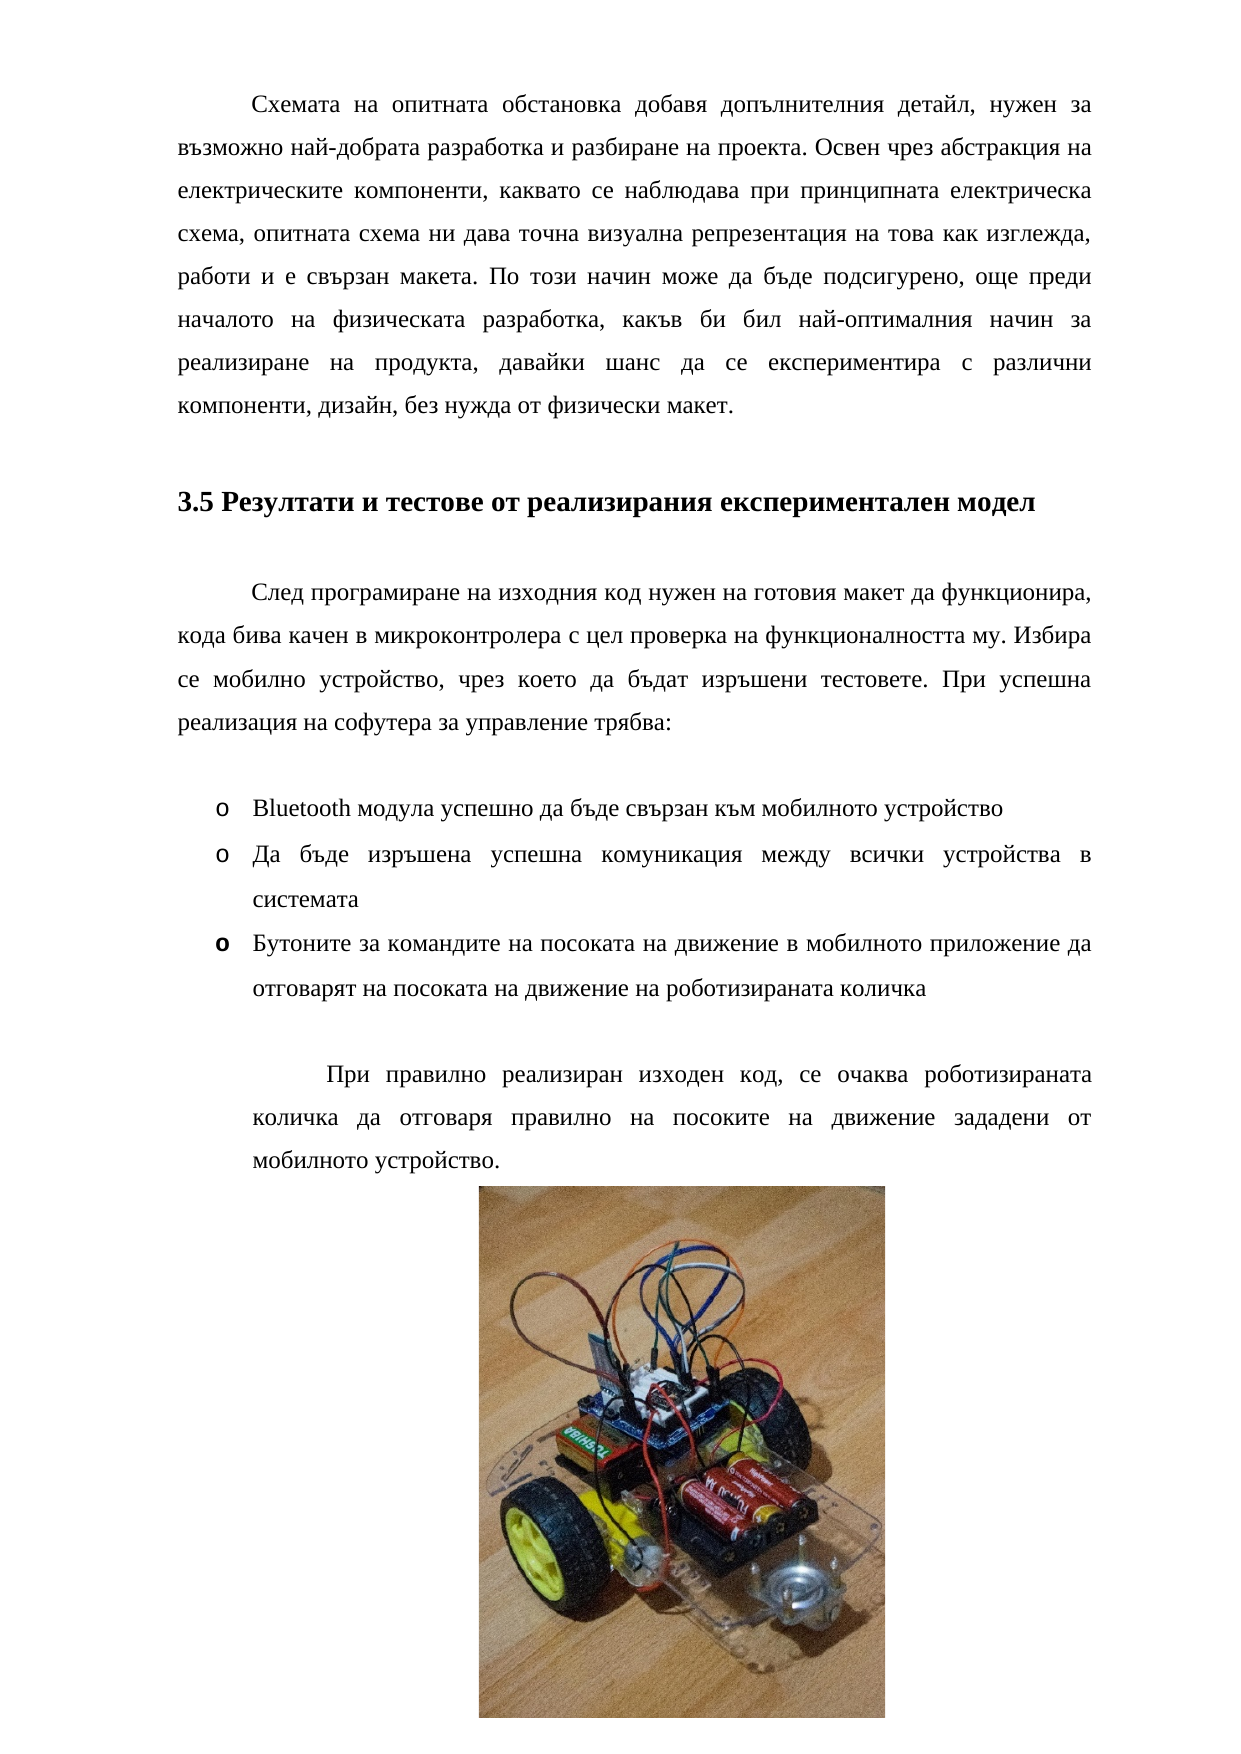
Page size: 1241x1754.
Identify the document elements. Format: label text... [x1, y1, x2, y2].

list Бутоните за командите на посоката на движение в мобилното приложение да отговарят на посоката на движение на роботизираната количка [215, 928, 1092, 1002]
list Да бъде изръшена успешна комуникация между всички устройства в системата [215, 839, 1092, 913]
text След програмиране на изходния код нужен на готовия макет да функционира, кода бива качен в микроконтролера с цел проверка на функционалността му. Избира се мобилно устройство, чрез което да бъдат изръшени тестовете. При успешна реализация на софутера за управление трябва: [177, 577, 1092, 736]
list Bluetooth модула успешно да бъде свързан към мобилното устройство [215, 793, 1092, 824]
list При правилно реализиран изходен код, се очаква роботизираната количка да отговаря правилно на посоките на движение зададени от мобилното устройство. [252, 1059, 1092, 1174]
text Схемата на опитната обстановка добавя допълнителния детайл, нужен за възможно най-добрата разработка и разбиране на проекта. Освен чрез абстракция на електрическите компоненти, каквато се наблюдава при принципната електрическа схема, опитната схема ни дава точна визуална репрезентация на това как изглежда, работи и е свързан макета. По този начин може да бъде подсигурено, още преди началото на физическата разработка, какъв би бил най-оптималния начин за реализиране на продукта, давайки шанс да се експериментира с различни компоненти, дизайн, без нужда от физически макет. [177, 89, 1092, 419]
text 3.5 Резултати и тестове от реализирания експериментален модел [177, 484, 1092, 517]
picture [478, 1186, 886, 1718]
